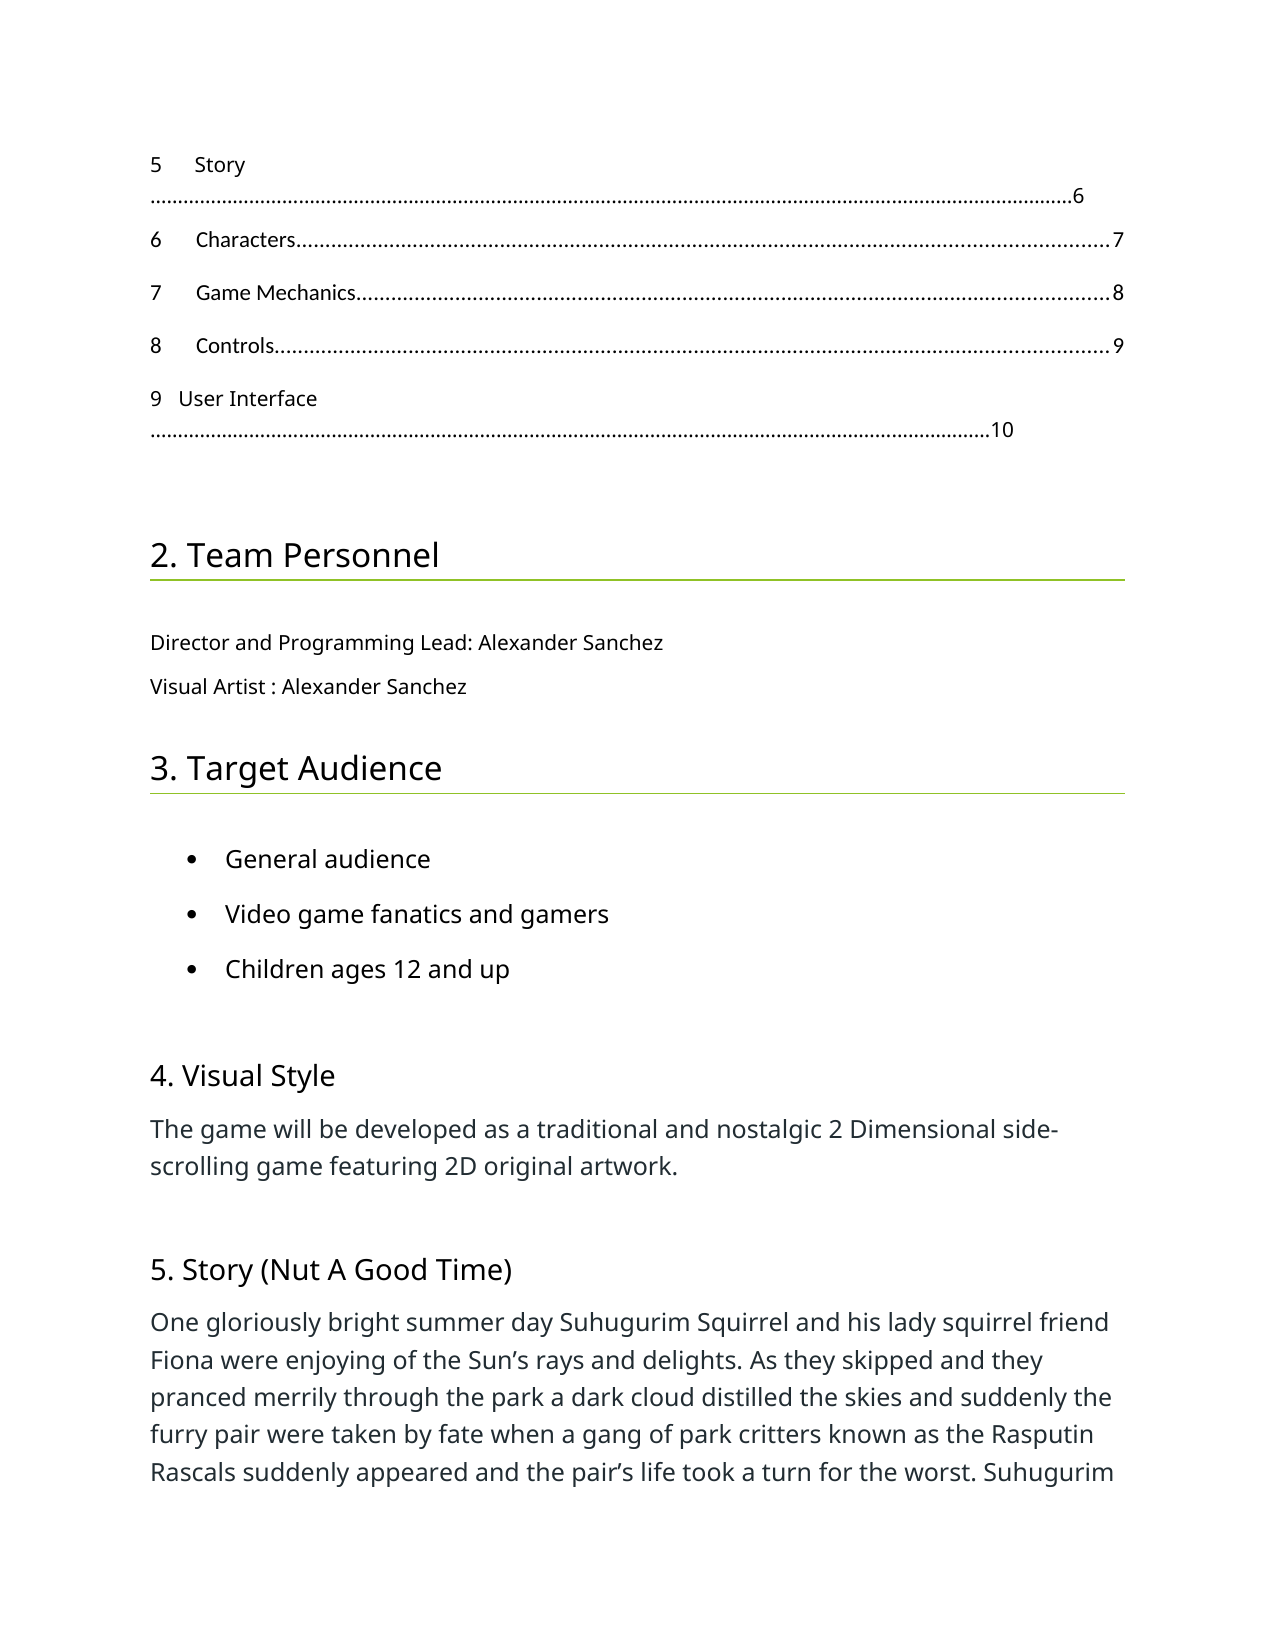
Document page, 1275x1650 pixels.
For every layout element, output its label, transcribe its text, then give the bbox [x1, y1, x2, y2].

text Visual Artist : Alexander Sanchez [150, 672, 1125, 701]
subtitle 3. Target Audience [150, 745, 1125, 793]
text The game will be developed as a traditional and nostalgic 2 Dimensional side-scrolling game featuring 2D original artwork. [150, 1112, 1125, 1183]
list Children ages 12 and up [187, 951, 1125, 985]
text 4. Visual Style [150, 1056, 1125, 1095]
text 8 Controls 9 [150, 331, 1125, 359]
text 7 Game Mechanics 8 [150, 278, 1125, 306]
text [150, 1305, 1125, 1489]
list Video game fanatics and gamers [187, 896, 1125, 931]
text Director and Programming Lead: Alexander Sanchez [150, 628, 1125, 657]
subtitle 2. Team Personnel [150, 532, 1125, 579]
text 6 Characters 7 [150, 225, 1125, 253]
text 5. Story (Nut A Good Time) [150, 1249, 1125, 1288]
text 9 User Interface ………………………………………………………………………………………………………………………………………10 [150, 384, 1125, 444]
list General audience [187, 842, 1125, 876]
text 5 Story ……………………………………………………………………………………………………………………………………………………6 [150, 150, 1125, 210]
